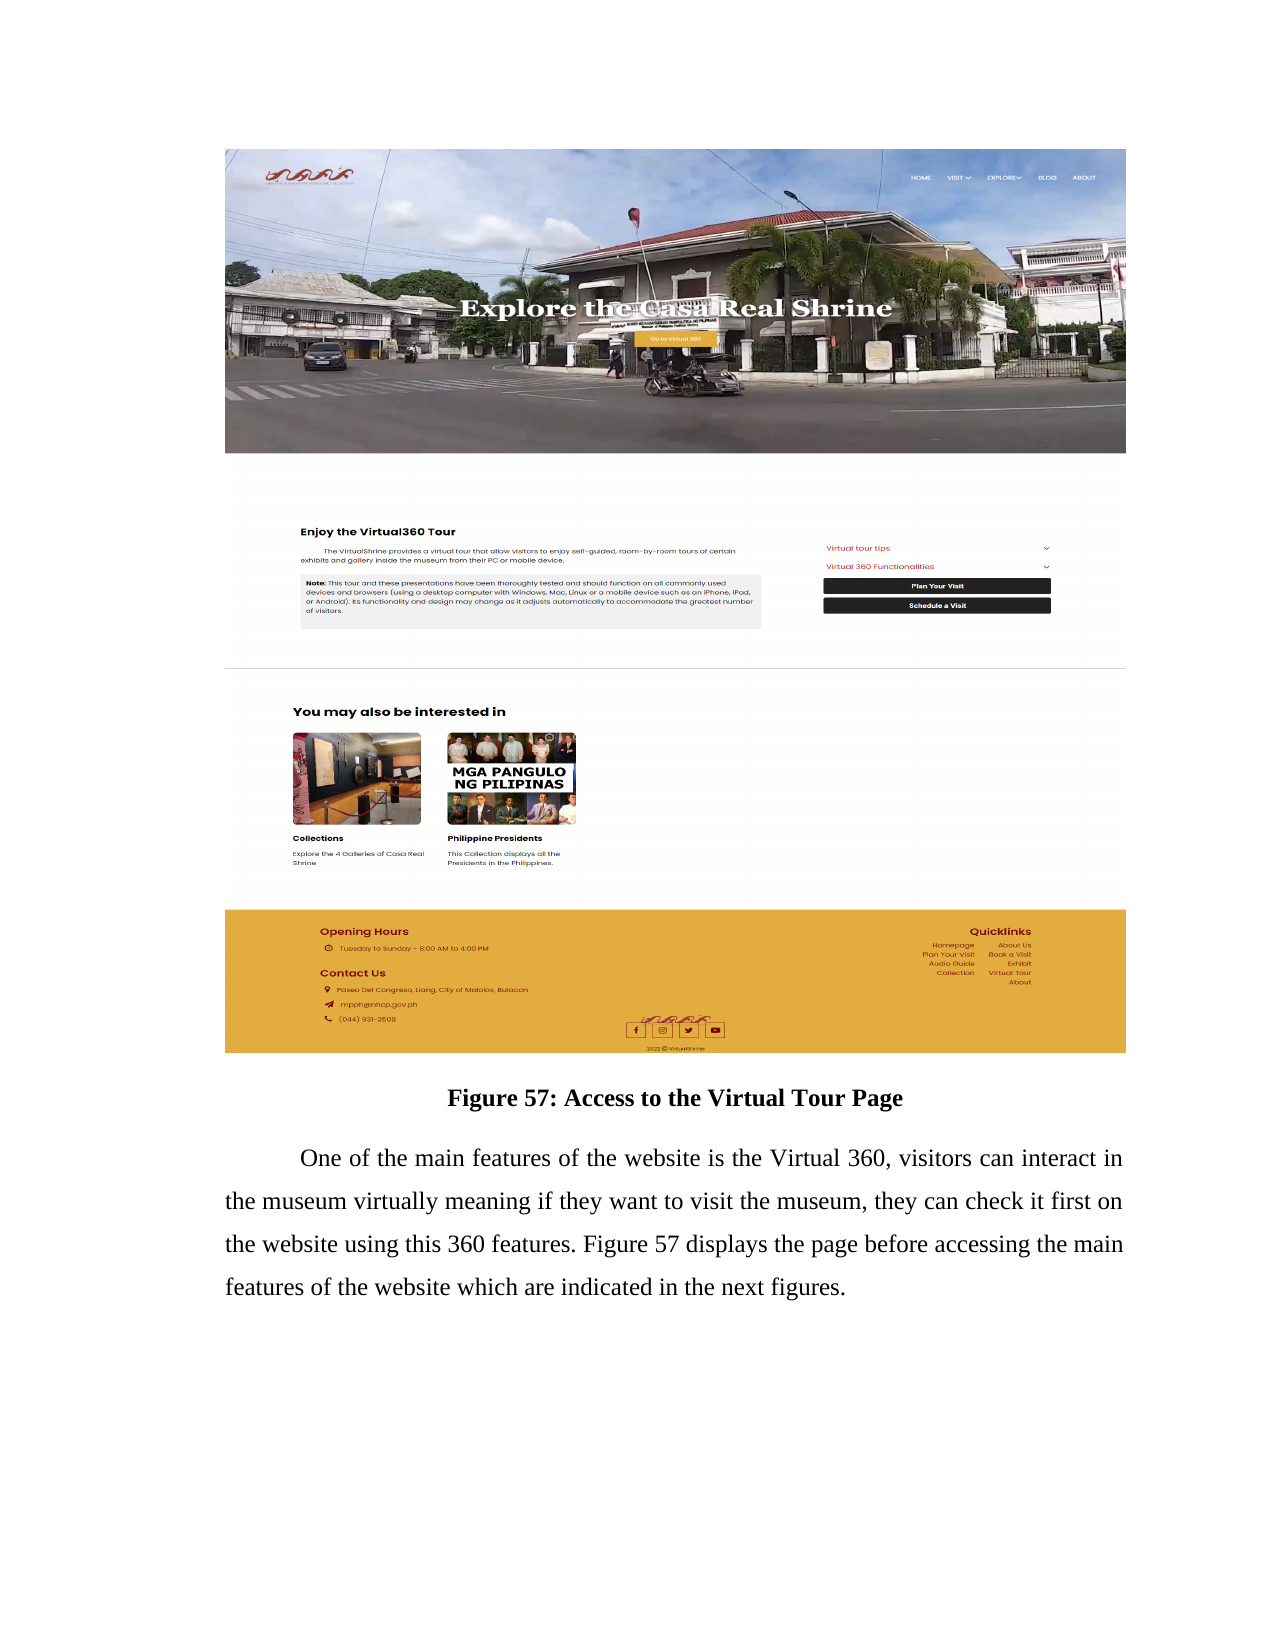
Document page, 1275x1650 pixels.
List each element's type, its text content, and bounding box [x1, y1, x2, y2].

text One of the main features of the website is the Virtual 360, visitors can interact in the museum virtually meaning if they want to visit the museum, they can check it first on the website using this 360 features. Figure 57 displays the page before accessing the main features of the website which are indicated in the next figures. [225, 1143, 1125, 1301]
text Figure 57: Access to the Virtual Tour Page [225, 1083, 1125, 1112]
picture [225, 149, 1126, 1053]
